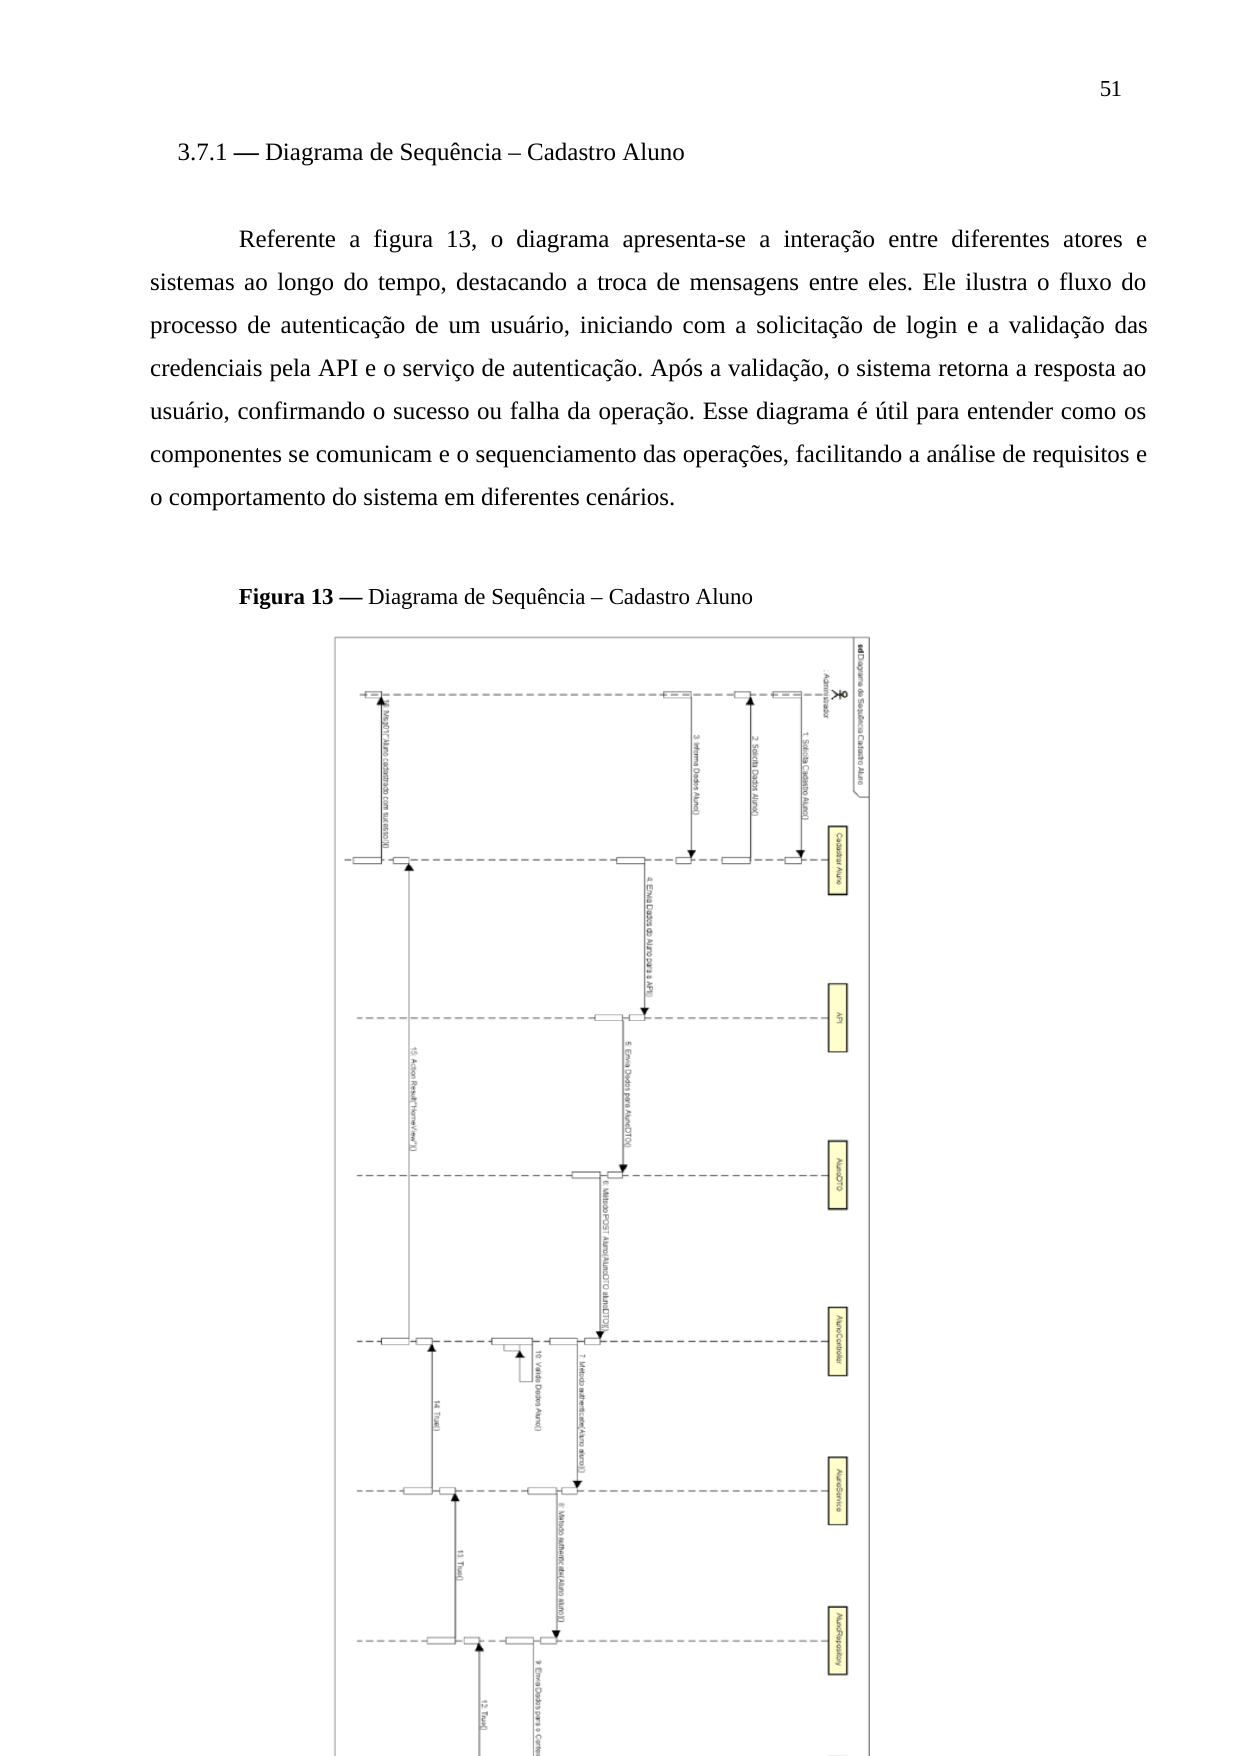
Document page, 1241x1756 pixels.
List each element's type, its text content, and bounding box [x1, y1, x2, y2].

subtitle 3.7.1 — Diagrama de Sequência – Cadastro Aluno [177, 137, 1148, 166]
text Figura 13 — Diagrama de Sequência – Cadastro Aluno [150, 583, 1148, 609]
picture [334, 637, 871, 1756]
text Referente a figura 13, o diagrama apresenta-se a interação entre diferentes atores e sistemas ao longo do tempo, destacando a troca de mensagens entre eles. Ele ilustra o fluxo do processo de autenticação de um usuário, iniciando com a solicitação de login e a validação das credenciais pela API e o serviço de autenticação. Após a validação, o sistema retorna a resposta ao usuário, confirmando o sucesso ou falha da operação. Esse diagrama é útil para entender como os componentes se comunicam e o sequenciamento das operações, facilitando a análise de requisitos e o comportamento do sistema em diferentes cenários. [150, 224, 1148, 511]
